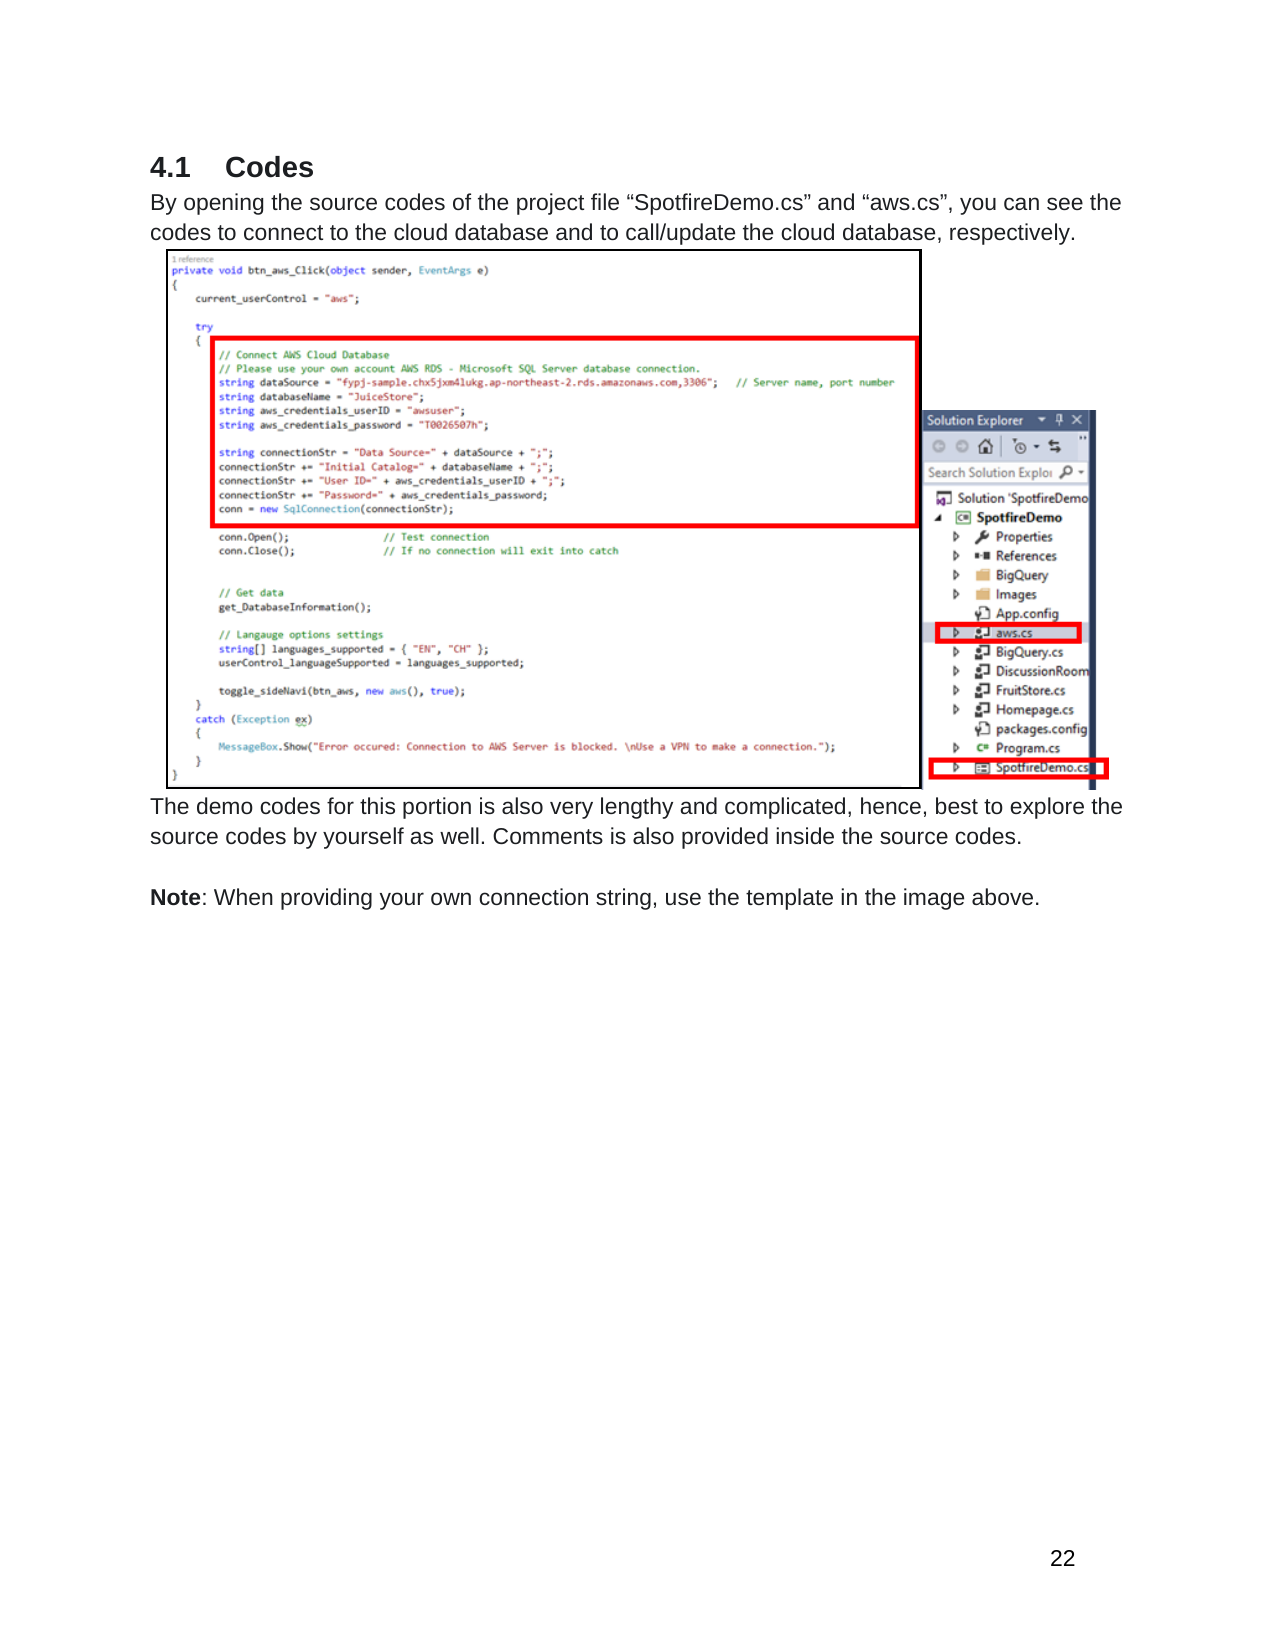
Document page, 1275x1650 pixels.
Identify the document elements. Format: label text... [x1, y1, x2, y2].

text By opening the source codes of the project file “SpotfireDemo.cs” and “aws.cs”, you can see the codes to connect to the cloud database and to call/update the cloud database, respectively. [150, 188, 1125, 245]
text Note: When providing your own connection string, use the template in the image above. [150, 884, 1125, 910]
text 4.1 Codes [150, 150, 1125, 183]
text The demo codes for this portion is also very lengthy and complicated, hence, best to explore the source codes by yourself as well. Comments is also provided inside the source codes. [150, 793, 1125, 849]
picture [168, 251, 919, 787]
picture [921, 410, 1109, 790]
